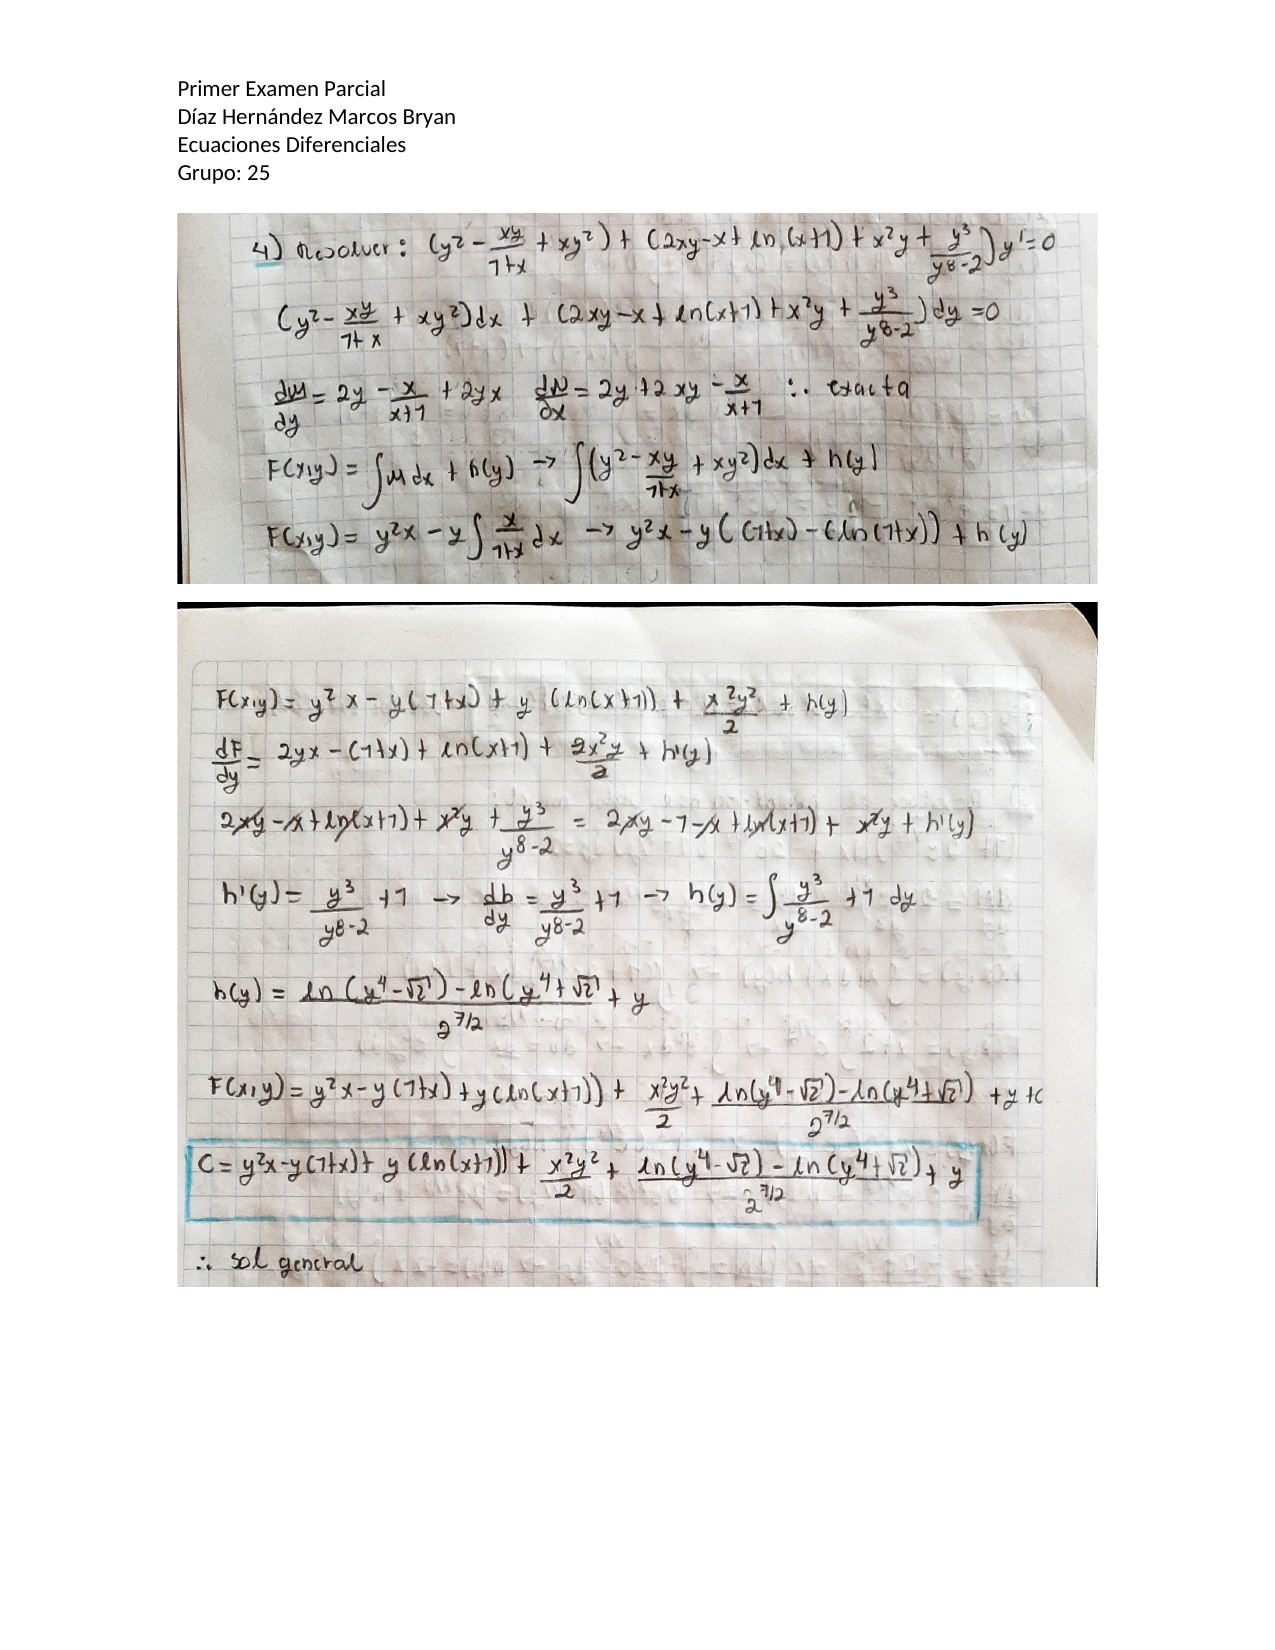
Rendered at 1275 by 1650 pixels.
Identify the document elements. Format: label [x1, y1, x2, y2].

picture [177, 213, 1098, 584]
picture [177, 602, 1098, 1287]
